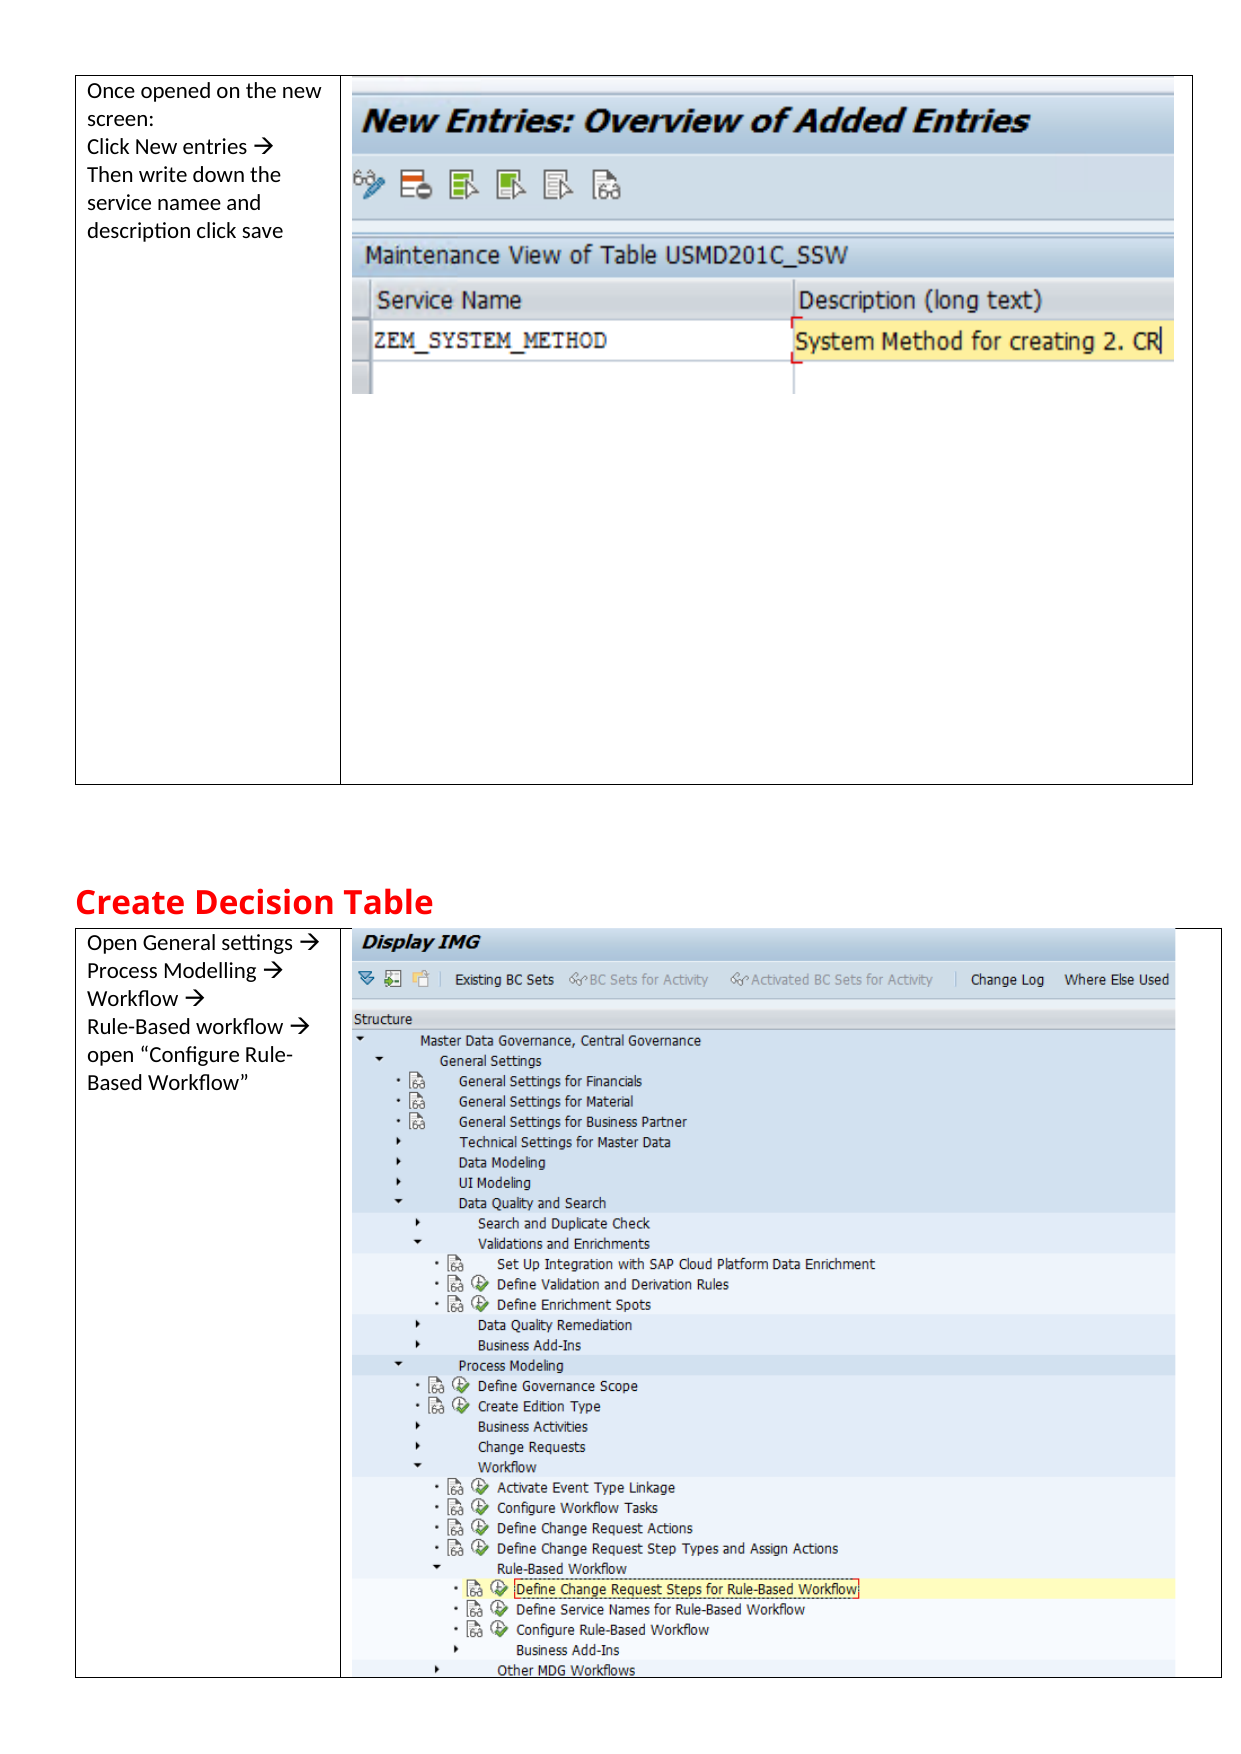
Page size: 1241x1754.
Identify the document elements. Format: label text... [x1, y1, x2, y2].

picture [352, 76, 1174, 394]
table_header [1176, 929, 1221, 1677]
table_header Open General settings Process Modelling Workflow Rule-Based workflow open “Configure Rule-Based Workflow” [76, 929, 340, 1677]
table_header [341, 929, 352, 1677]
subtitle Create Decision Table [75, 878, 1165, 924]
table_cell [341, 76, 1192, 784]
picture [352, 928, 1176, 1677]
table_cell Once opened on the new screen: Click New entries Then write down the service namee and description click save [76, 76, 340, 784]
